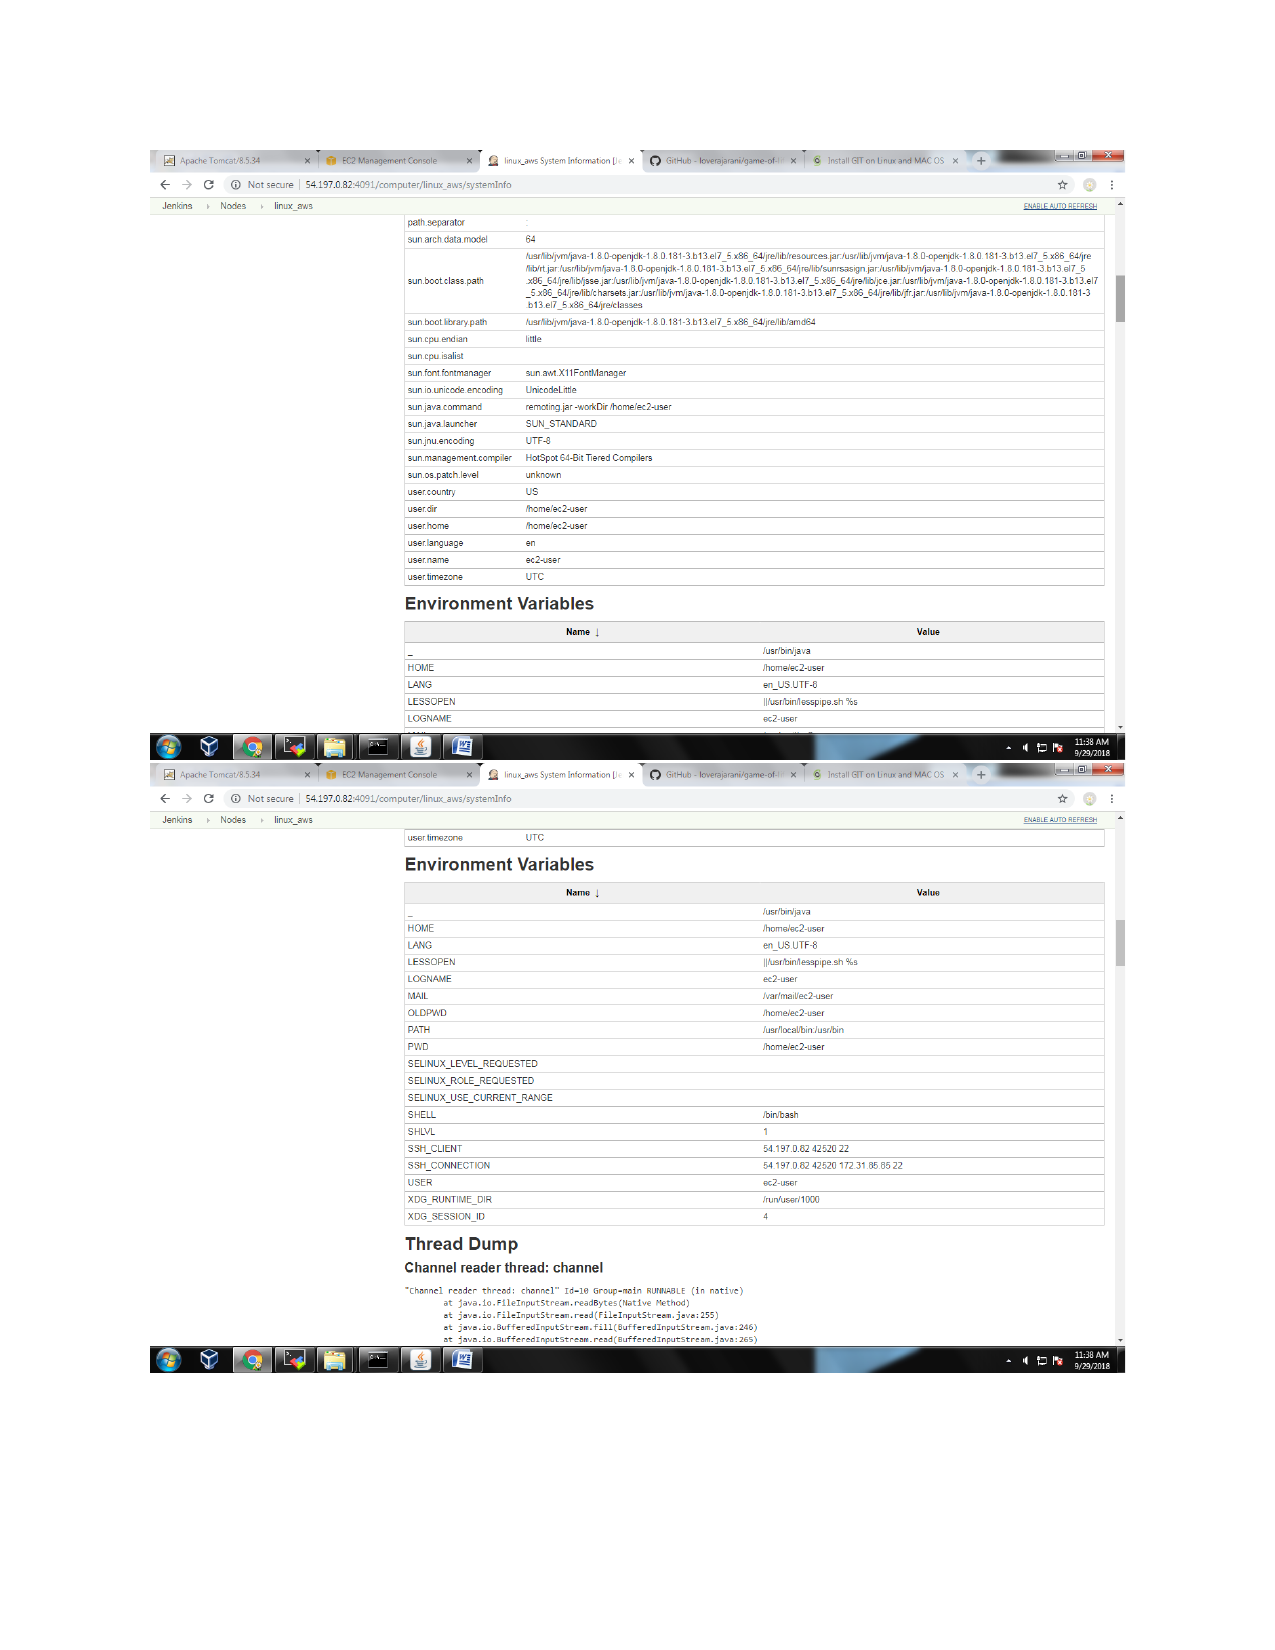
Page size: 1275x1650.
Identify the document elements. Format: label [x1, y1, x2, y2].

picture [150, 763, 1125, 1373]
picture [150, 150, 1125, 760]
